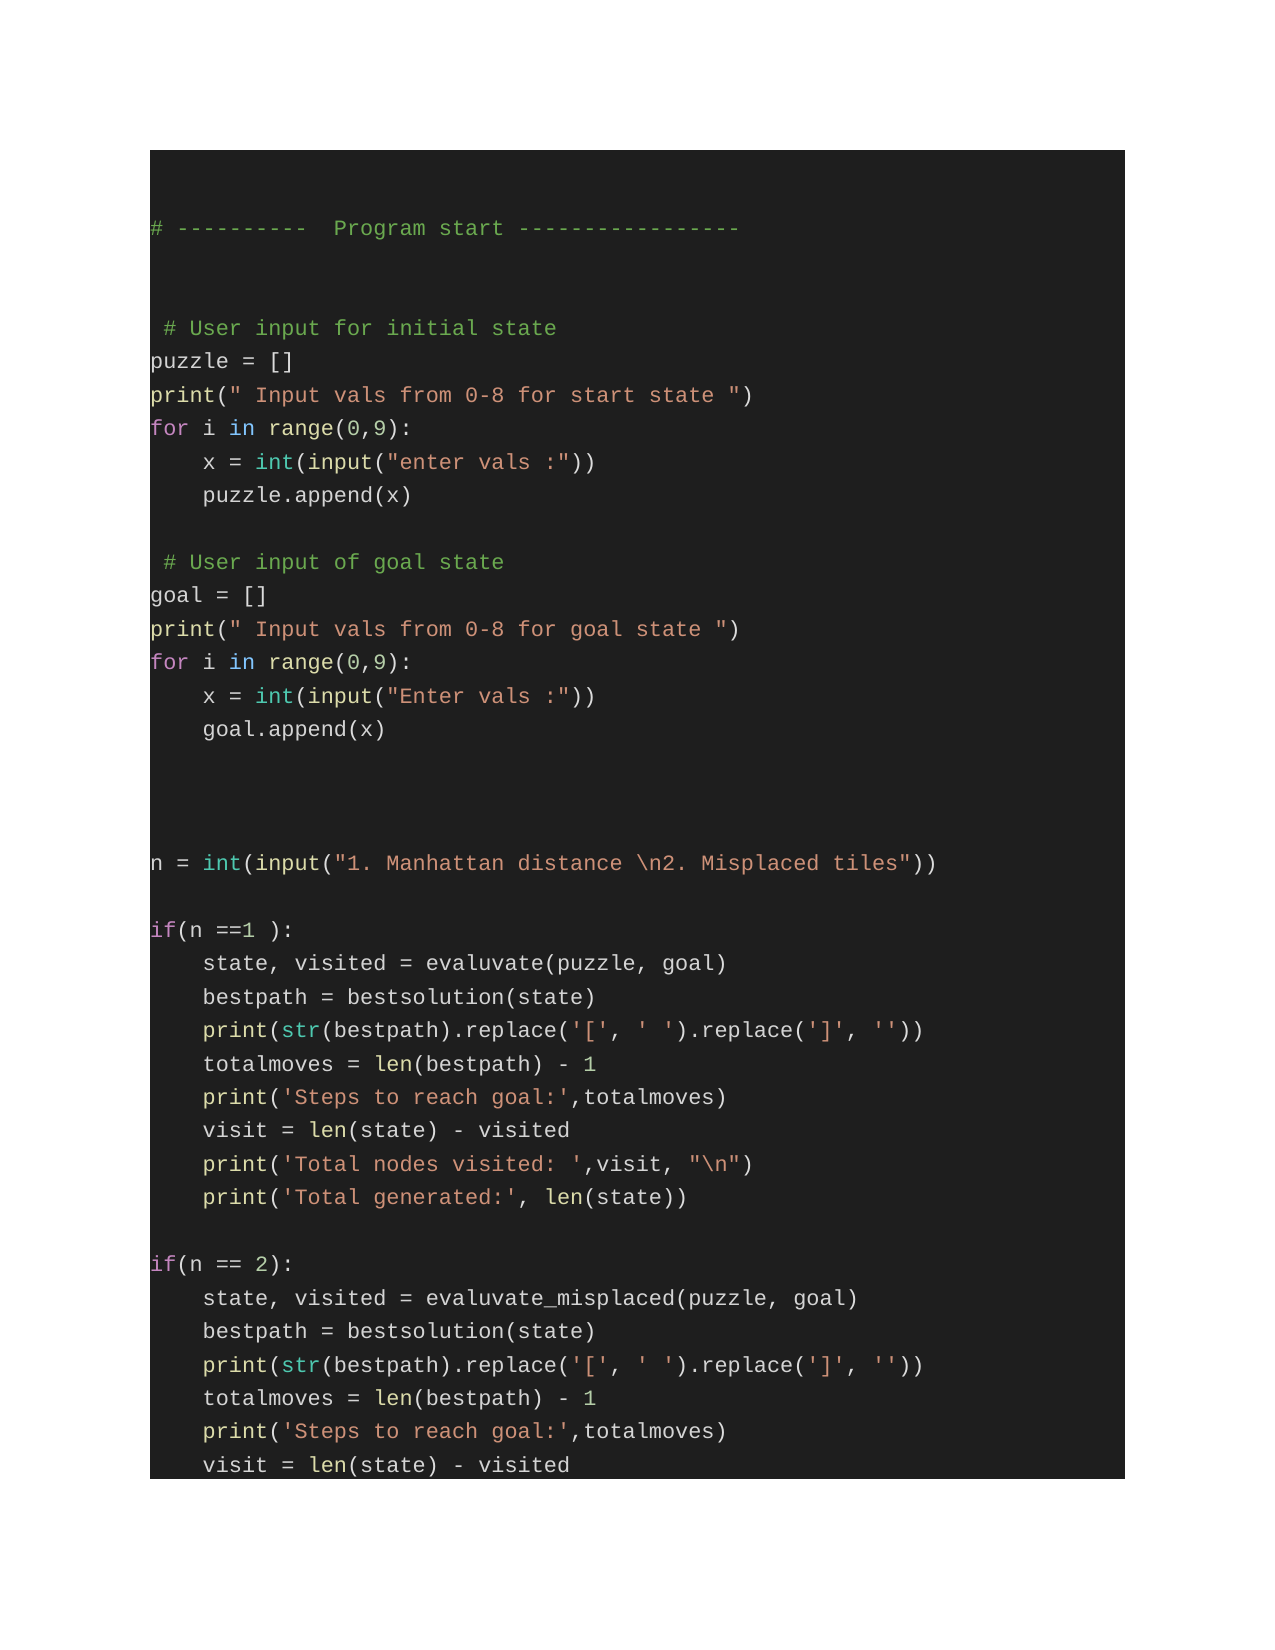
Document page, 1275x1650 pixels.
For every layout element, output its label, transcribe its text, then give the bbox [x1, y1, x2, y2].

text x = int(input("Enter vals :")) [150, 685, 1125, 710]
text puzzle.append(x) [150, 484, 1125, 509]
text x = int(input("enter vals :")) [150, 451, 1125, 476]
text print('Total nodes visited: ',visit, "\n") [150, 1153, 1125, 1178]
text # ---------- Program start ----------------- [150, 217, 1125, 242]
text if(n == 2): [150, 1253, 1125, 1278]
text bestpath = bestsolution(state) [150, 986, 1125, 1011]
text visit = len(state) - visited [150, 1454, 1125, 1479]
text # User input for initial state [150, 317, 1125, 342]
text for i in range(0,9): [150, 417, 1125, 442]
text visit = len(state) - visited [150, 1120, 1125, 1144]
text puzzle = [] [150, 351, 1125, 375]
text goal = [] [150, 585, 1125, 609]
text totalmoves = len(bestpath) - 1 [150, 1387, 1125, 1412]
text print('Steps to reach goal:',totalmoves) [150, 1421, 1125, 1445]
text state, visited = evaluvate_misplaced(puzzle, goal) [150, 1287, 1125, 1312]
text bestpath = bestsolution(state) [150, 1320, 1125, 1345]
text print(" Input vals from 0-8 for goal state ") [150, 618, 1125, 643]
text print('Steps to reach goal:',totalmoves) [150, 1086, 1125, 1111]
text goal.append(x) [150, 718, 1125, 743]
text for i in range(0,9): [150, 652, 1125, 676]
text state, visited = evaluvate(puzzle, goal) [150, 952, 1125, 977]
text # User input of goal state [150, 551, 1125, 576]
text print(str(bestpath).replace('[', ' ').replace(']', '')) [150, 1354, 1125, 1378]
text print('Total generated:', len(state)) [150, 1187, 1125, 1211]
text print(str(bestpath).replace('[', ' ').replace(']', '')) [150, 1019, 1125, 1044]
text if(n ==1 ): [150, 919, 1125, 944]
text totalmoves = len(bestpath) - 1 [150, 1053, 1125, 1078]
text print(" Input vals from 0-8 for start state ") [150, 384, 1125, 409]
text n = int(input("1. Manhattan distance \n2. Misplaced tiles")) [150, 852, 1125, 877]
